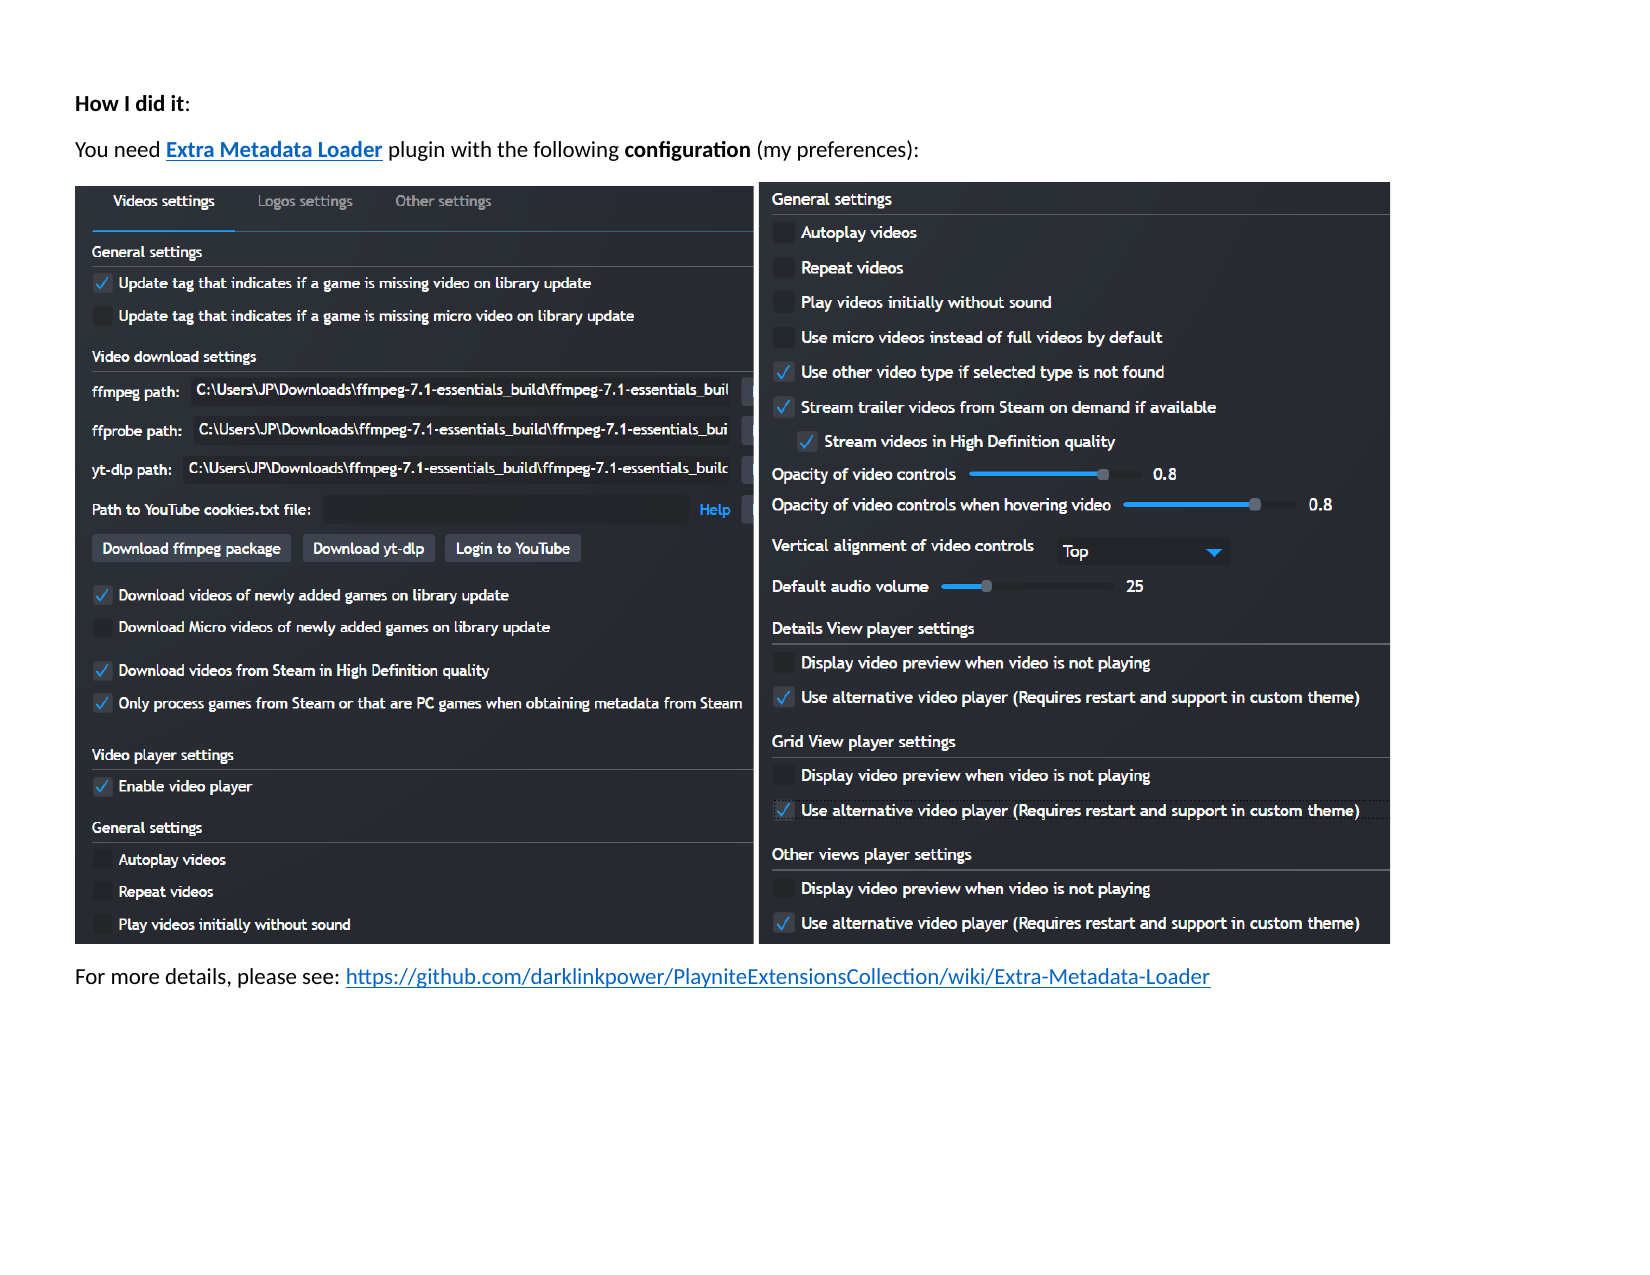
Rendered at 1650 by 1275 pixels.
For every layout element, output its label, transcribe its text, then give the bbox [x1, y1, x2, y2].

text You need Extra Metadata Loader plugin with the following configuration (my preferences): [75, 136, 1650, 163]
text For more details, please see: https://github.com/darklinkpower/PlayniteExtensionsCollection/wiki/Extra-Metadata-Loader [75, 962, 1650, 991]
picture [75, 186, 754, 944]
picture [758, 182, 1391, 944]
text How I did it: [75, 89, 1650, 117]
